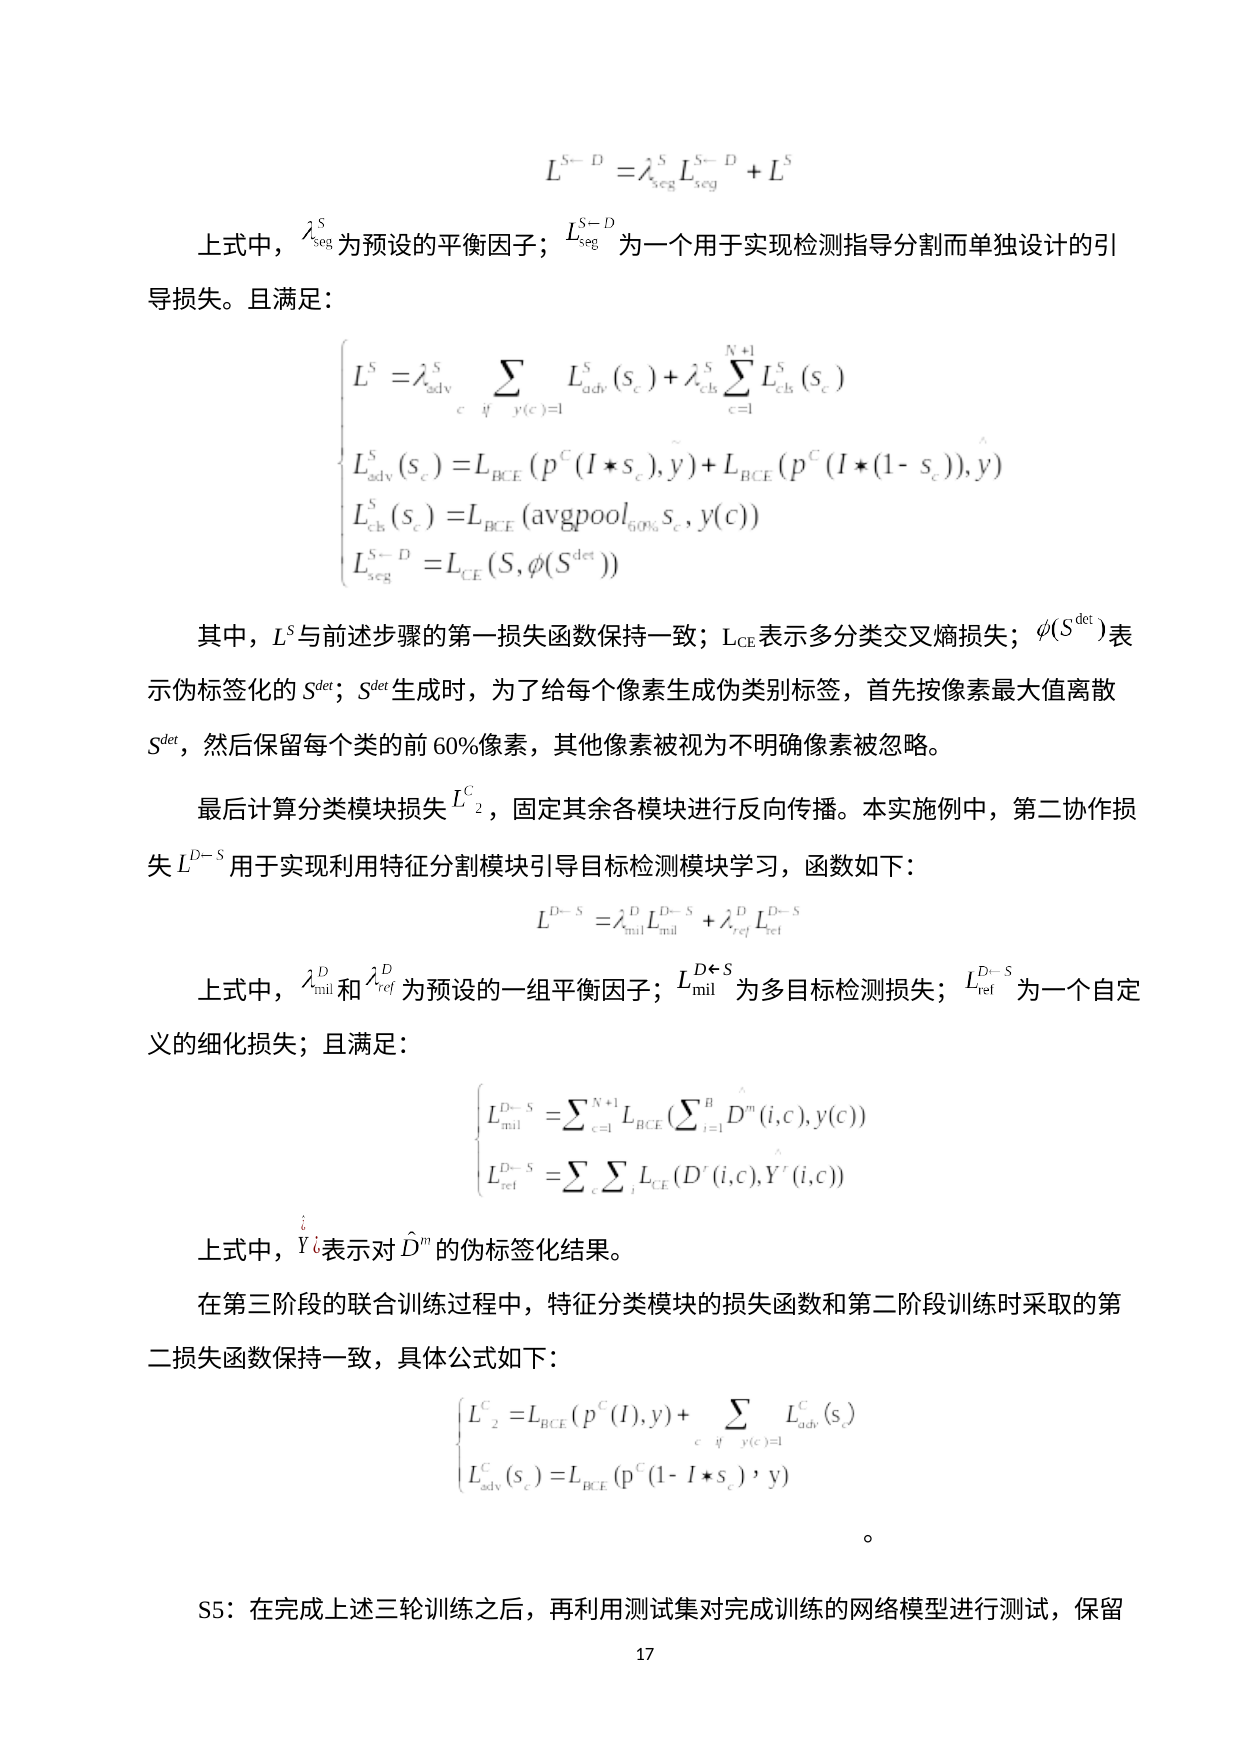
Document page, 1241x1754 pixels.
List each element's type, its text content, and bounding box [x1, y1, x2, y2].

text 上式中，表示对的伪标签化结果。 [148, 1215, 1142, 1266]
text 最后计算分类模块损失，固定其余各模块进行反向传播。本实施例中，第二协作损失用于实现利用特征分割模块引导目标检测模块学习，函数如下： [148, 779, 1142, 882]
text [148, 1590, 1142, 1626]
text 上式中，和为预设的一组平衡因子；为多目标检测损失；为一个自定义的细化损失；且满足： [148, 957, 1142, 1061]
text 其中，LS与前述步骤的第一损失函数保持一致；LCE表示多分类交叉熵损失；表示伪标签化的Sdet；Sdet生成时，为了给每个像素生成伪类别标签，首先按像素最大值离散Sdet，然后保留每个类的前60%像素，其他像素被视为不明确像素被忽略。 [148, 608, 1142, 761]
text 上式中，为预设的平衡因子；为一个用于实现检测指导分割而单独设计的引导损失。且满足： [148, 212, 1142, 316]
text 在第三阶段的联合训练过程中，特征分类模块的损失函数和第二阶段训练时采取的第二损失函数保持一致，具体公式如下： [148, 1284, 1142, 1375]
text 。 [148, 1393, 1142, 1549]
